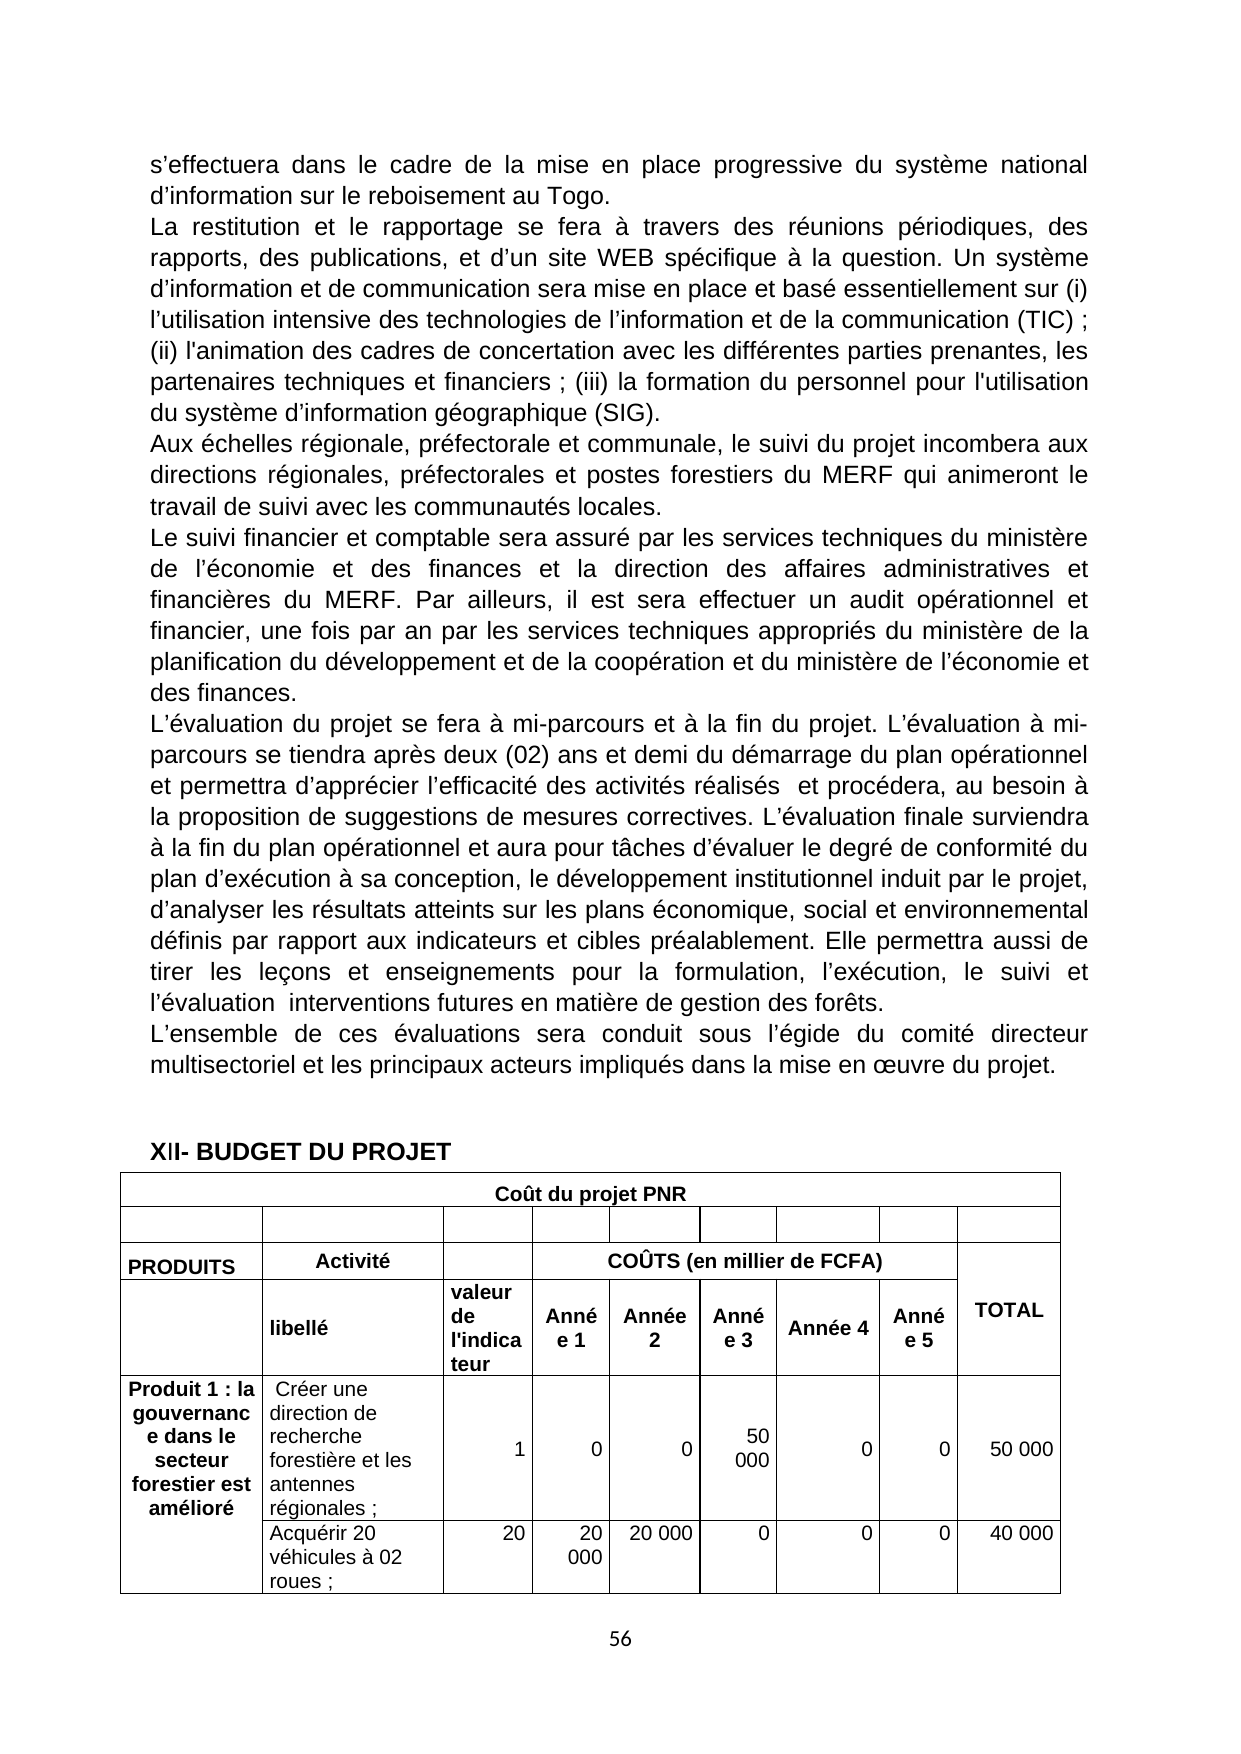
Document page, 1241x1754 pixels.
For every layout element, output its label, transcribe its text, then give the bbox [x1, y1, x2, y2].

table_cell 0 [701, 1521, 776, 1593]
table_cell [121, 1280, 262, 1375]
table_cell 20 000 [610, 1521, 699, 1593]
table_header Coût du projet PNR [121, 1173, 1060, 1206]
table_cell [444, 1243, 532, 1278]
table_cell [701, 1207, 776, 1242]
table_cell Activité [263, 1243, 443, 1278]
table_cell 20 [444, 1521, 532, 1593]
table_cell 0 [777, 1376, 879, 1520]
table_cell COÛTS (en millier de FCFA) [533, 1243, 957, 1278]
table_cell PRODUITS [121, 1243, 262, 1278]
table_cell Année 2 [610, 1280, 699, 1375]
table_cell Produit 1 : la gouvernance dans le secteur forestier est amélioré [121, 1376, 262, 1593]
table_cell Année 4 [777, 1280, 879, 1375]
table_cell 0 [610, 1376, 699, 1520]
table_cell [533, 1207, 609, 1242]
table_cell [444, 1207, 532, 1242]
table_cell [263, 1207, 443, 1242]
table_cell [121, 1207, 262, 1242]
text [150, 150, 1090, 210]
table_cell 0 [880, 1521, 957, 1593]
text L’évaluation du projet se fera à mi-parcours et à la fin du projet. L’évaluation à mi-parcours se tiendra après deux (02) ans et demi du démarrage du plan opérationnel et permettra d’apprécier l’efficacité des activités réalisés et procédera, au besoin à la proposition de suggestions de mesures correctives. L’évaluation finale surviendra à la fin du plan opérationnel et aura pour tâches d’évaluer le degré de conformité du plan d’exécution à sa conception, le développement institutionnel induit par le projet, d’analyser les résultats atteints sur les plans économique, social et environnemental définis par rapport aux indicateurs et cibles préalablement. Elle permettra aussi de tirer les leçons et enseignements pour la formulation, l’exécution, le suivi et l’évaluation interventions futures en matière de gestion des forêts. [150, 709, 1090, 1017]
table_cell [880, 1207, 957, 1242]
table_cell Acquérir 20 véhicules à 02 roues ; [263, 1521, 443, 1593]
table_cell Créer une direction de recherche forestière et les antennes régionales ; [263, 1376, 443, 1520]
table_cell 20 000 [533, 1521, 609, 1593]
table_cell 0 [533, 1376, 609, 1520]
table_cell 40 000 [958, 1521, 1060, 1593]
table_cell Année 5 [880, 1280, 957, 1375]
table_cell Année 3 [701, 1280, 776, 1375]
text Le suivi financier et comptable sera assuré par les services techniques du ministère de l’économie et des finances et la direction des affaires administratives et financières du MERF. Par ailleurs, il est sera effectuer un audit opérationnel et financier, une fois par an par les services techniques appropriés du ministère de la planification du développement et de la coopération et du ministère de l’économie et des finances. [150, 522, 1090, 706]
subtitle XII- BUDGET DU PROJET [150, 1137, 1090, 1166]
table_cell 1 [444, 1376, 532, 1520]
text La restitution et le rapportage se fera à travers des réunions périodiques, des rapports, des publications, et d’un site WEB spécifique à la question. Un système d’information et de communication sera mise en place et basé essentiellement sur (i) l’utilisation intensive des technologies de l’information et de la communication (TIC) ; (ii) l'animation des cadres de concertation avec les différentes parties prenantes, les partenaires techniques et financiers ; (iii) la formation du personnel pour l'utilisation du système d’information géographique (SIG). [150, 212, 1090, 427]
table_cell TOTAL [958, 1243, 1060, 1375]
text Aux échelles régionale, préfectorale et communale, le suivi du projet incombera aux directions régionales, préfectorales et postes forestiers du MERF qui animeront le travail de suivi avec les communautés locales. [150, 429, 1090, 520]
table_cell [958, 1207, 1060, 1242]
table_cell 0 [880, 1376, 957, 1520]
table_cell 50 000 [701, 1376, 776, 1520]
table_cell [610, 1207, 699, 1242]
table_cell [777, 1207, 879, 1242]
text L’ensemble de ces évaluations sera conduit sous l’égide du comité directeur multisectoriel et les principaux acteurs impliqués dans la mise en œuvre du projet. [150, 1019, 1090, 1079]
table_cell valeur de l'indicateur [444, 1280, 532, 1375]
table_cell 50 000 [958, 1376, 1060, 1520]
table_cell 0 [777, 1521, 879, 1593]
table_cell libellé [263, 1280, 443, 1375]
table_cell Année 1 [533, 1280, 609, 1375]
